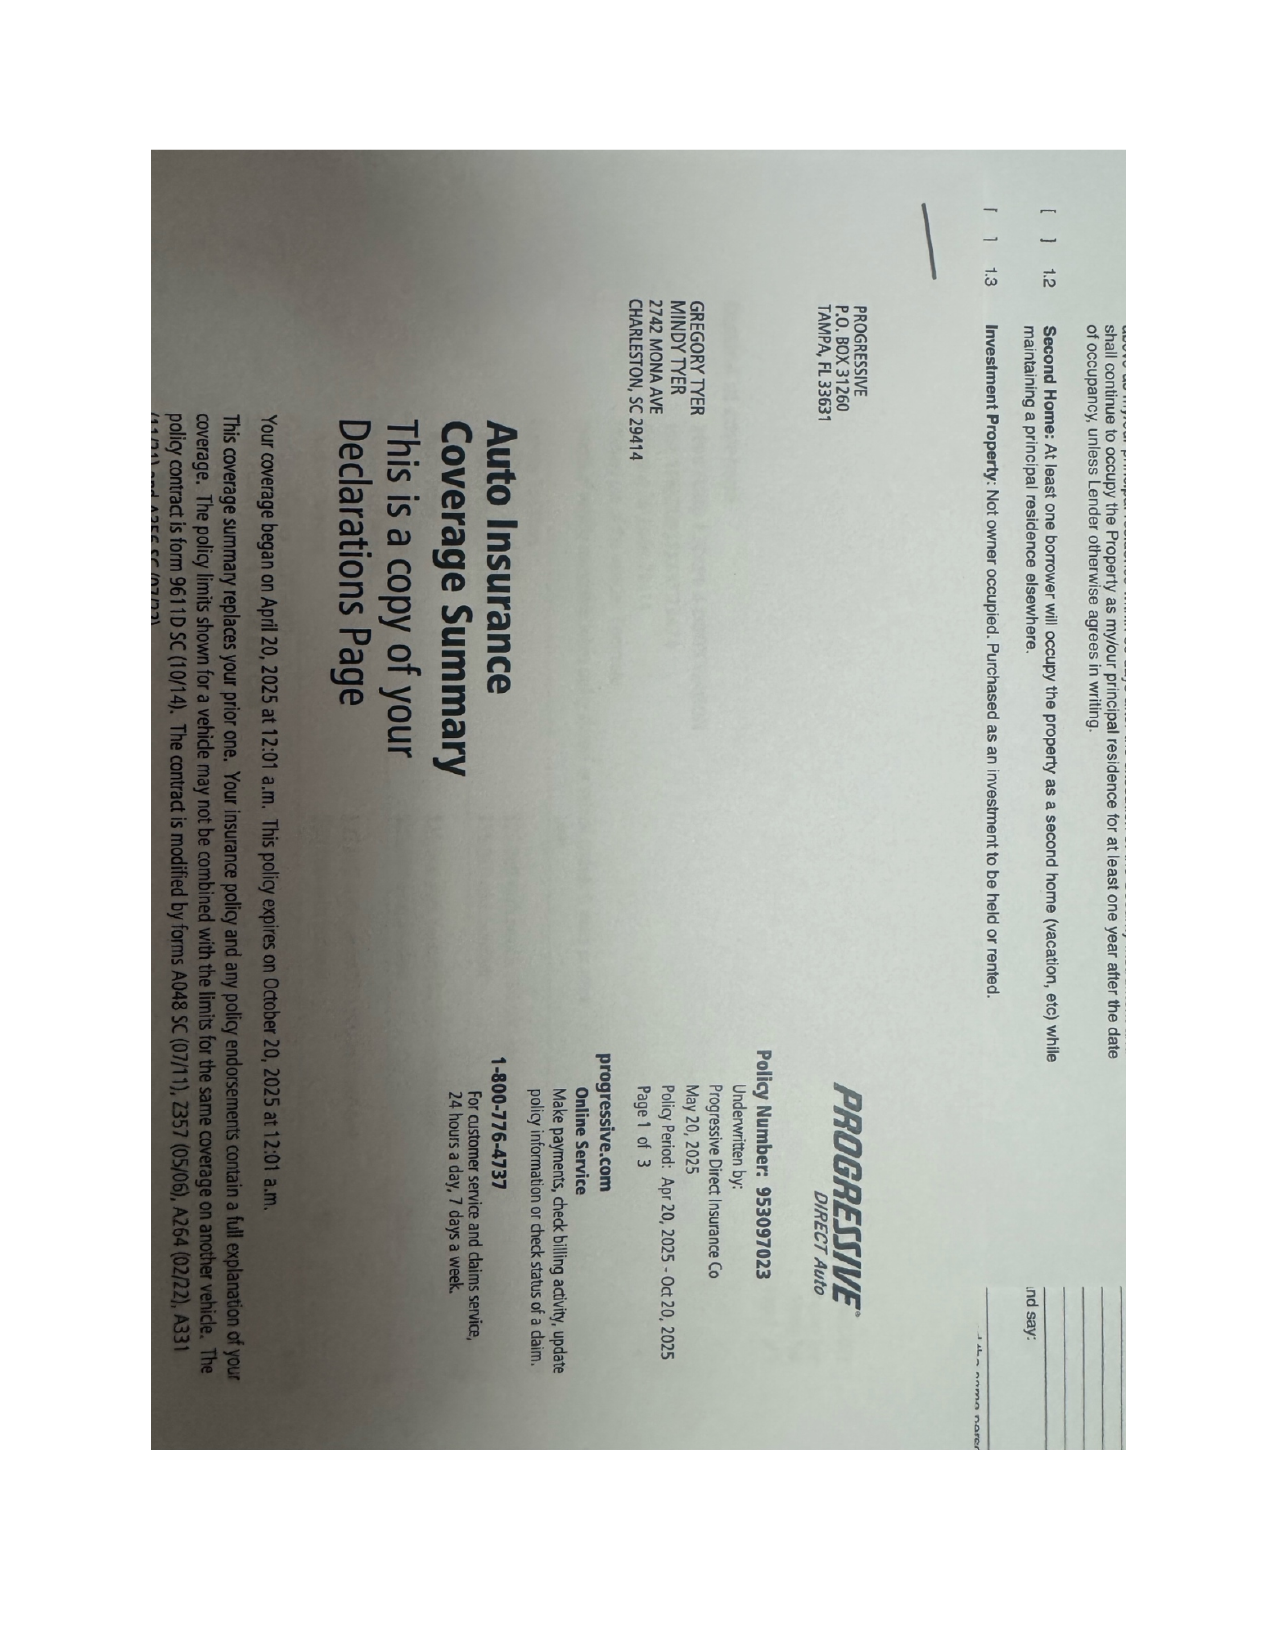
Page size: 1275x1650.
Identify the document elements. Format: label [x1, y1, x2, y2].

picture [152, 151, 1126, 1448]
